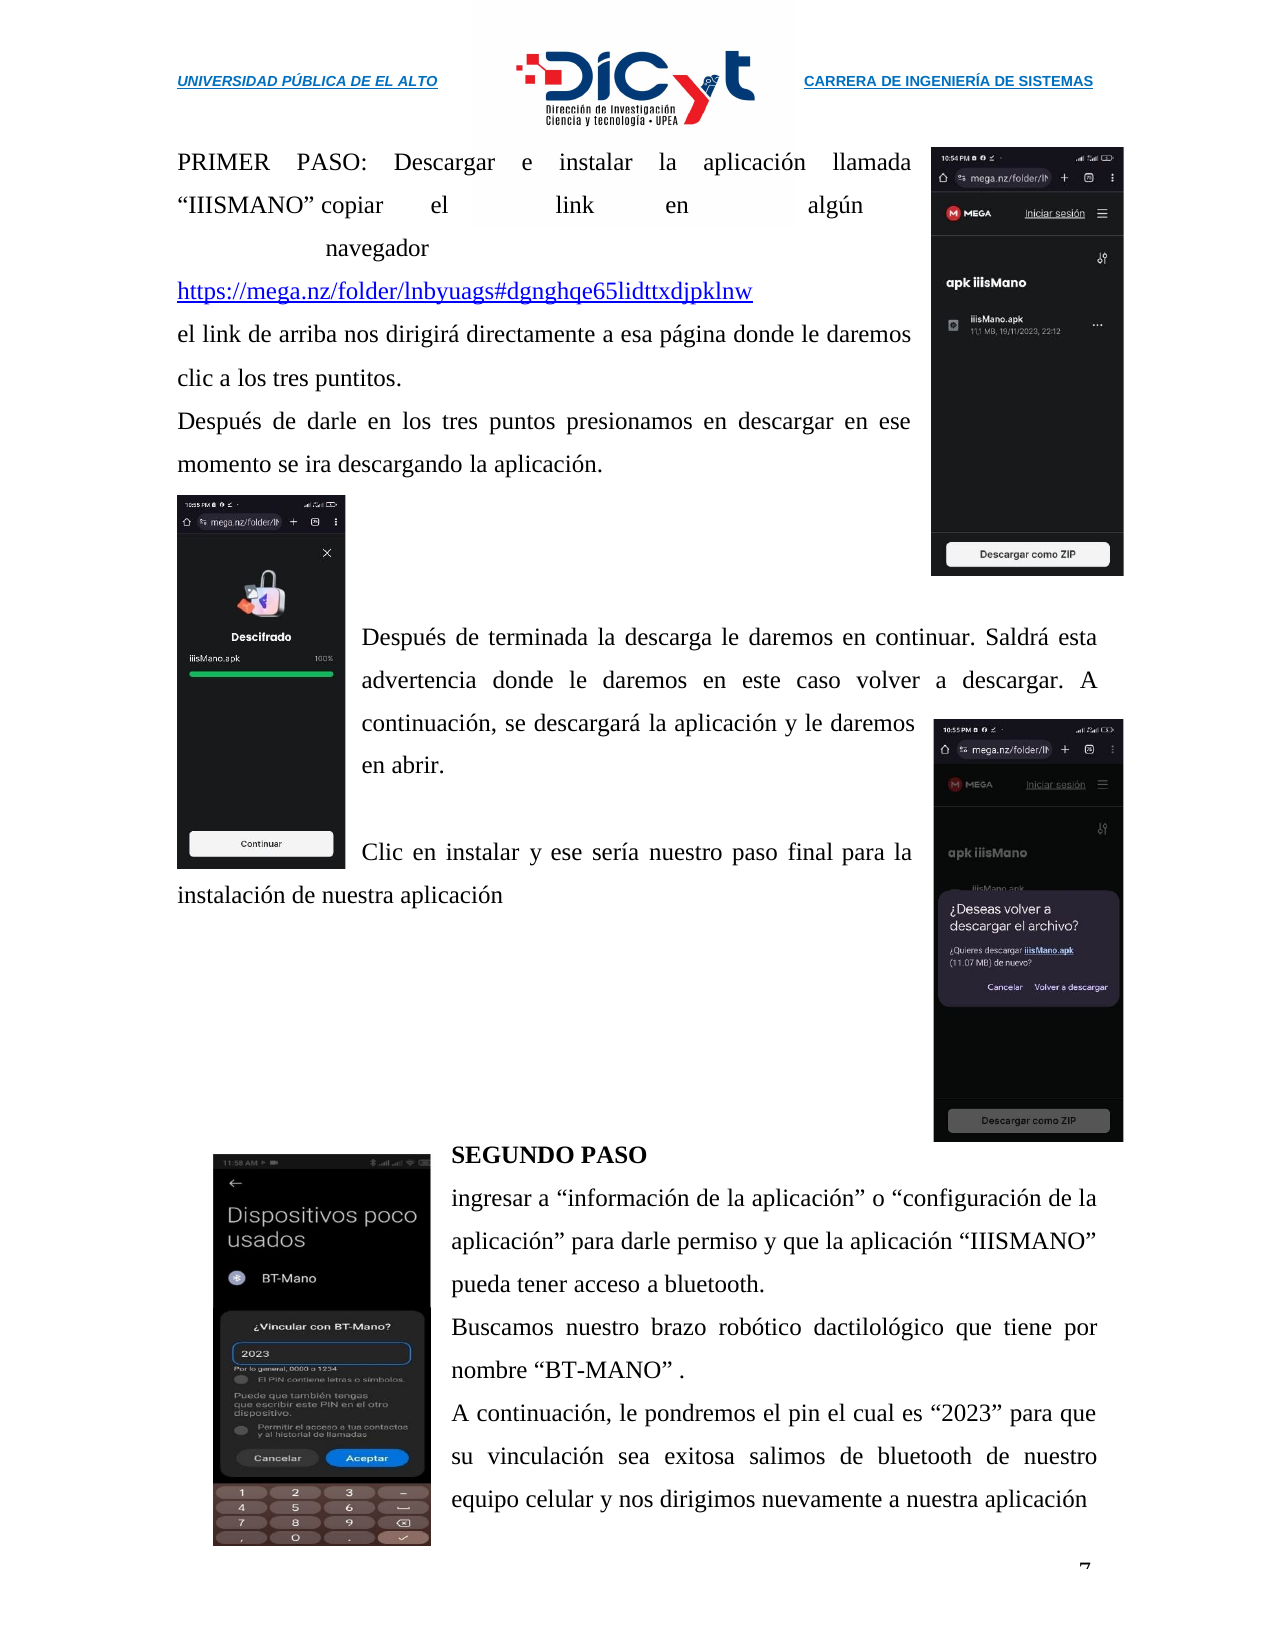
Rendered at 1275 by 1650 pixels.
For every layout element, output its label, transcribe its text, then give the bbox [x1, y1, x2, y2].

text Después de darle en los tres puntos presionamos en descargar en ese momento se ira descargando la aplicación. [177, 406, 911, 478]
text en abrir. [361, 751, 1202, 779]
text ingresar a “información de la aplicación” o “configuración de la aplicación” para darle permiso y que la aplicación “IIISMANO” pueda tener acceso a bluetooth. [451, 1183, 1097, 1298]
picture [177, 495, 346, 837]
text PRIMER PASO: Descargar e instalar la aplicación llamada “IIISMANO” copiar el link en algún navegador https://mega.nz/folder/lnbyuags#dgnghqe65lidttxdjpklnw [177, 147, 912, 305]
picture [931, 147, 1124, 576]
text A continuación, le pondremos el pin el cual es “2023” para que su vinculación sea exitosa salimos de bluetooth de nuestro equipo celular y nos dirigimos nuevamente a nuestra aplicación [451, 1398, 1097, 1513]
text Clic en instalar y ese sería nuestro paso final para la instalación de nuestra aplicación [177, 837, 1016, 909]
text Buscamos nuestro brazo robótico dactilológico que tiene por nombre “BT-MANO” . [451, 1312, 1098, 1384]
subtitle SEGUNDO PASO [451, 1140, 1202, 1169]
picture [933, 779, 1124, 1140]
picture [473, 90, 797, 147]
text Después de terminada la descarga le daremos en continuar. Saldrá esta advertencia donde le daremos en este caso volver a descargar. A continuación, se descargará la aplicación y le daremos [361, 622, 1098, 737]
text el link de arriba nos dirigirá directamente a esa página donde le daremos clic a los tres puntitos. [177, 319, 912, 391]
picture [473, 0, 797, 73]
text UNIVERSIDAD PÚBLICA DE EL ALTO CARRERA DE INGENIERÍA DE SISTEMAS [177, 73, 1202, 90]
picture [212, 1153, 436, 1546]
picture [933, 719, 1124, 751]
